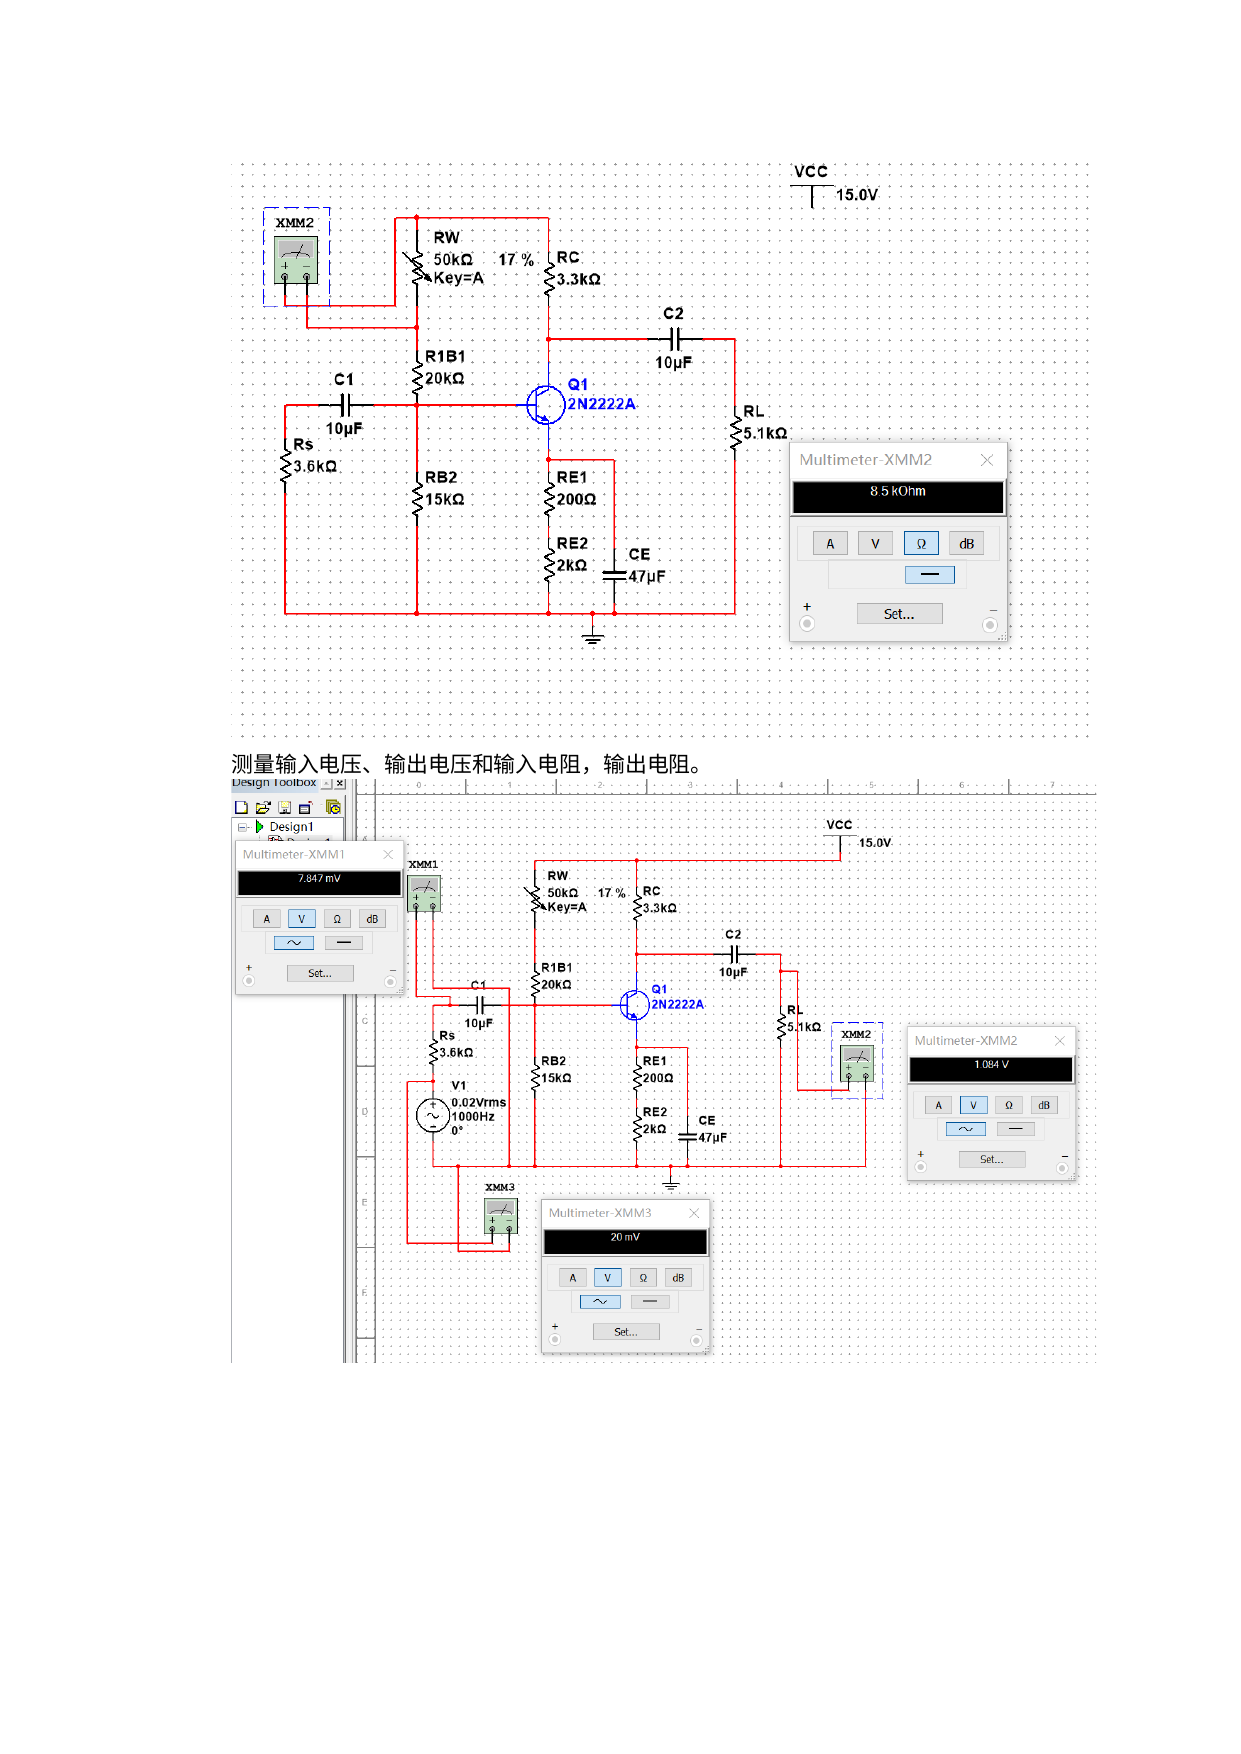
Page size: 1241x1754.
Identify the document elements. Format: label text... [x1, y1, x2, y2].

picture [231, 779, 1097, 1363]
picture [231, 162, 1097, 738]
list 测量输入电压、输出电压和输入电阻，输出电阻。 [231, 747, 1053, 779]
